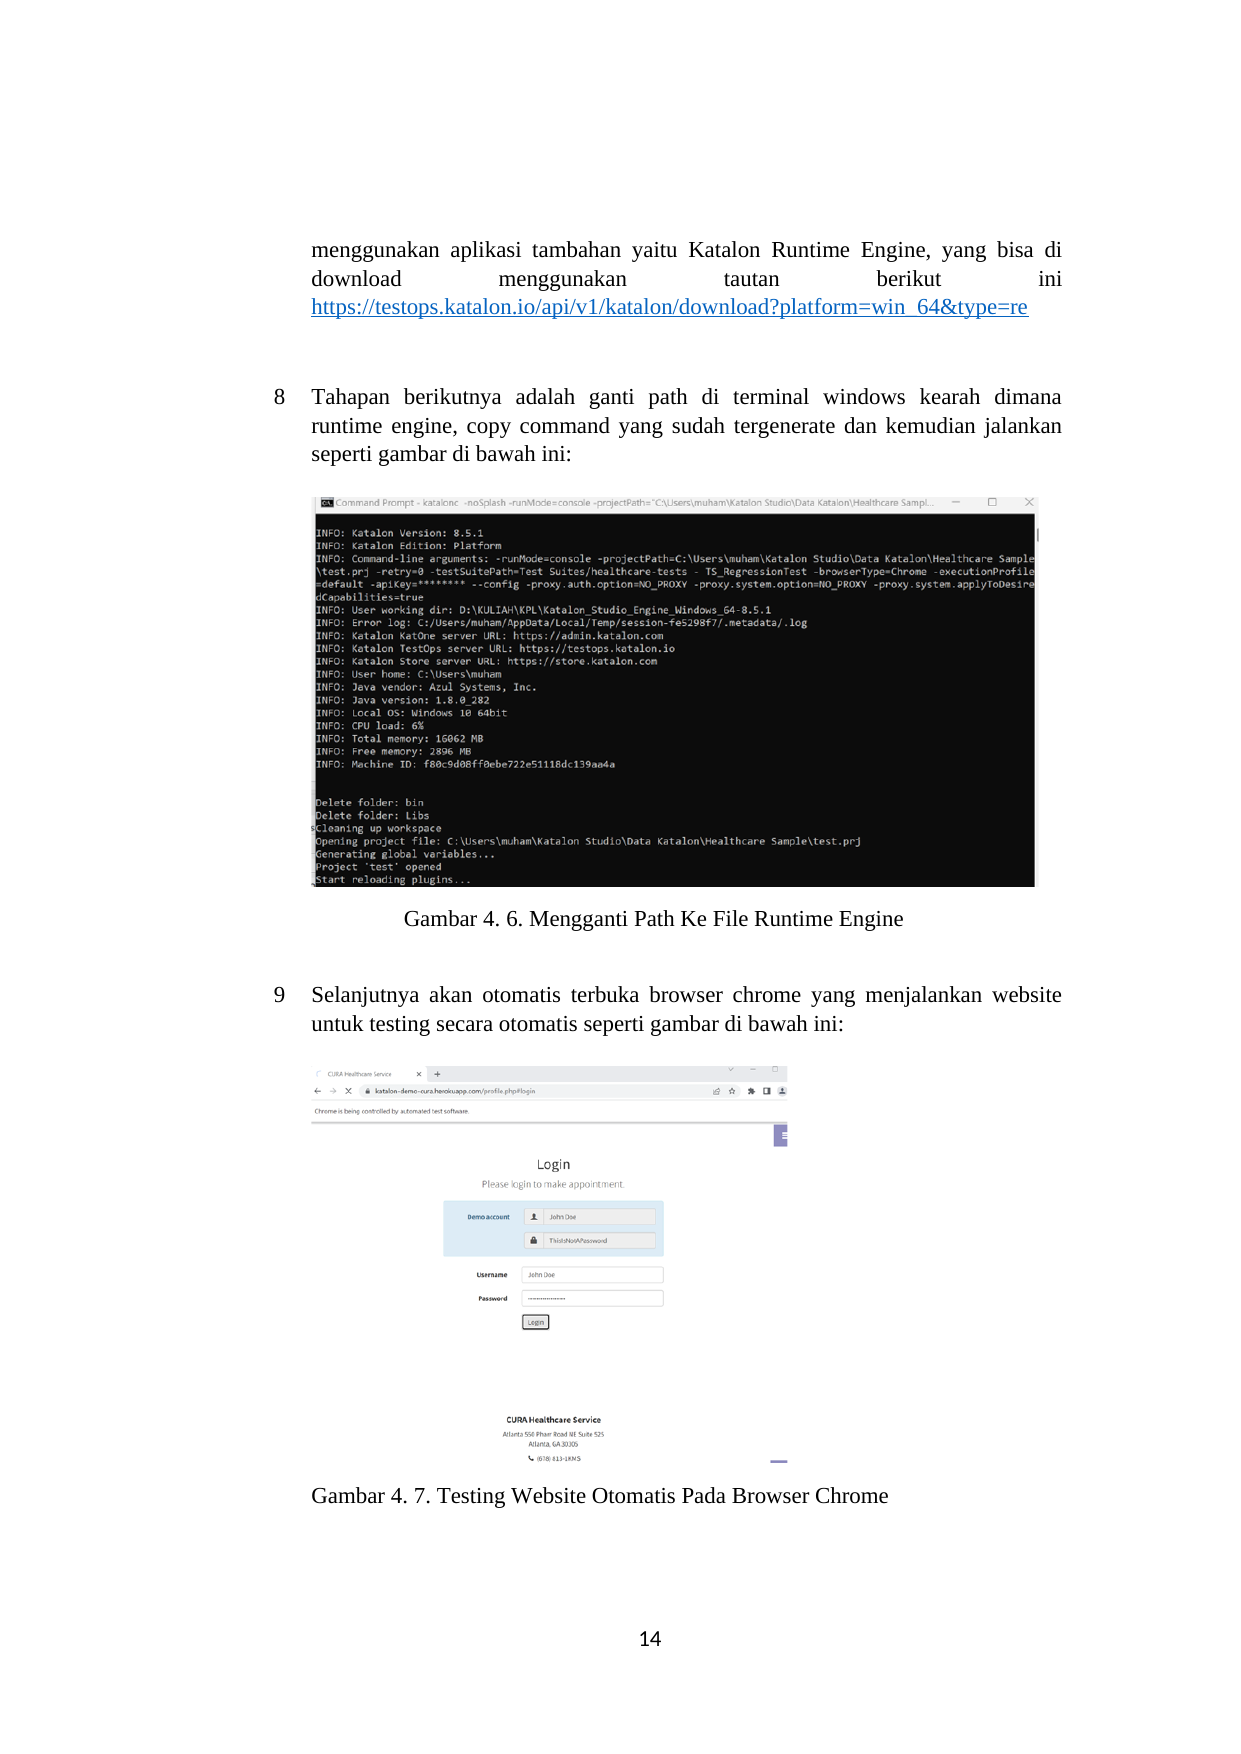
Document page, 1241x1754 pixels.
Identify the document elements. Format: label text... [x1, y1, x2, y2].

picture [311, 497, 1039, 887]
list Tahapan berikutnya adalah ganti path di terminal windows kearah dimana runtime engine, copy command yang sudah tergenerate dan kemudian jalankan seperti gambar di bawah ini: [274, 383, 1063, 467]
picture [311, 1066, 788, 1463]
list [274, 236, 1063, 319]
list Selanjutnya akan otomatis terbuka browser chrome yang menjalankan website untuk testing secara otomatis seperti gambar di bawah ini: [274, 981, 1063, 1036]
